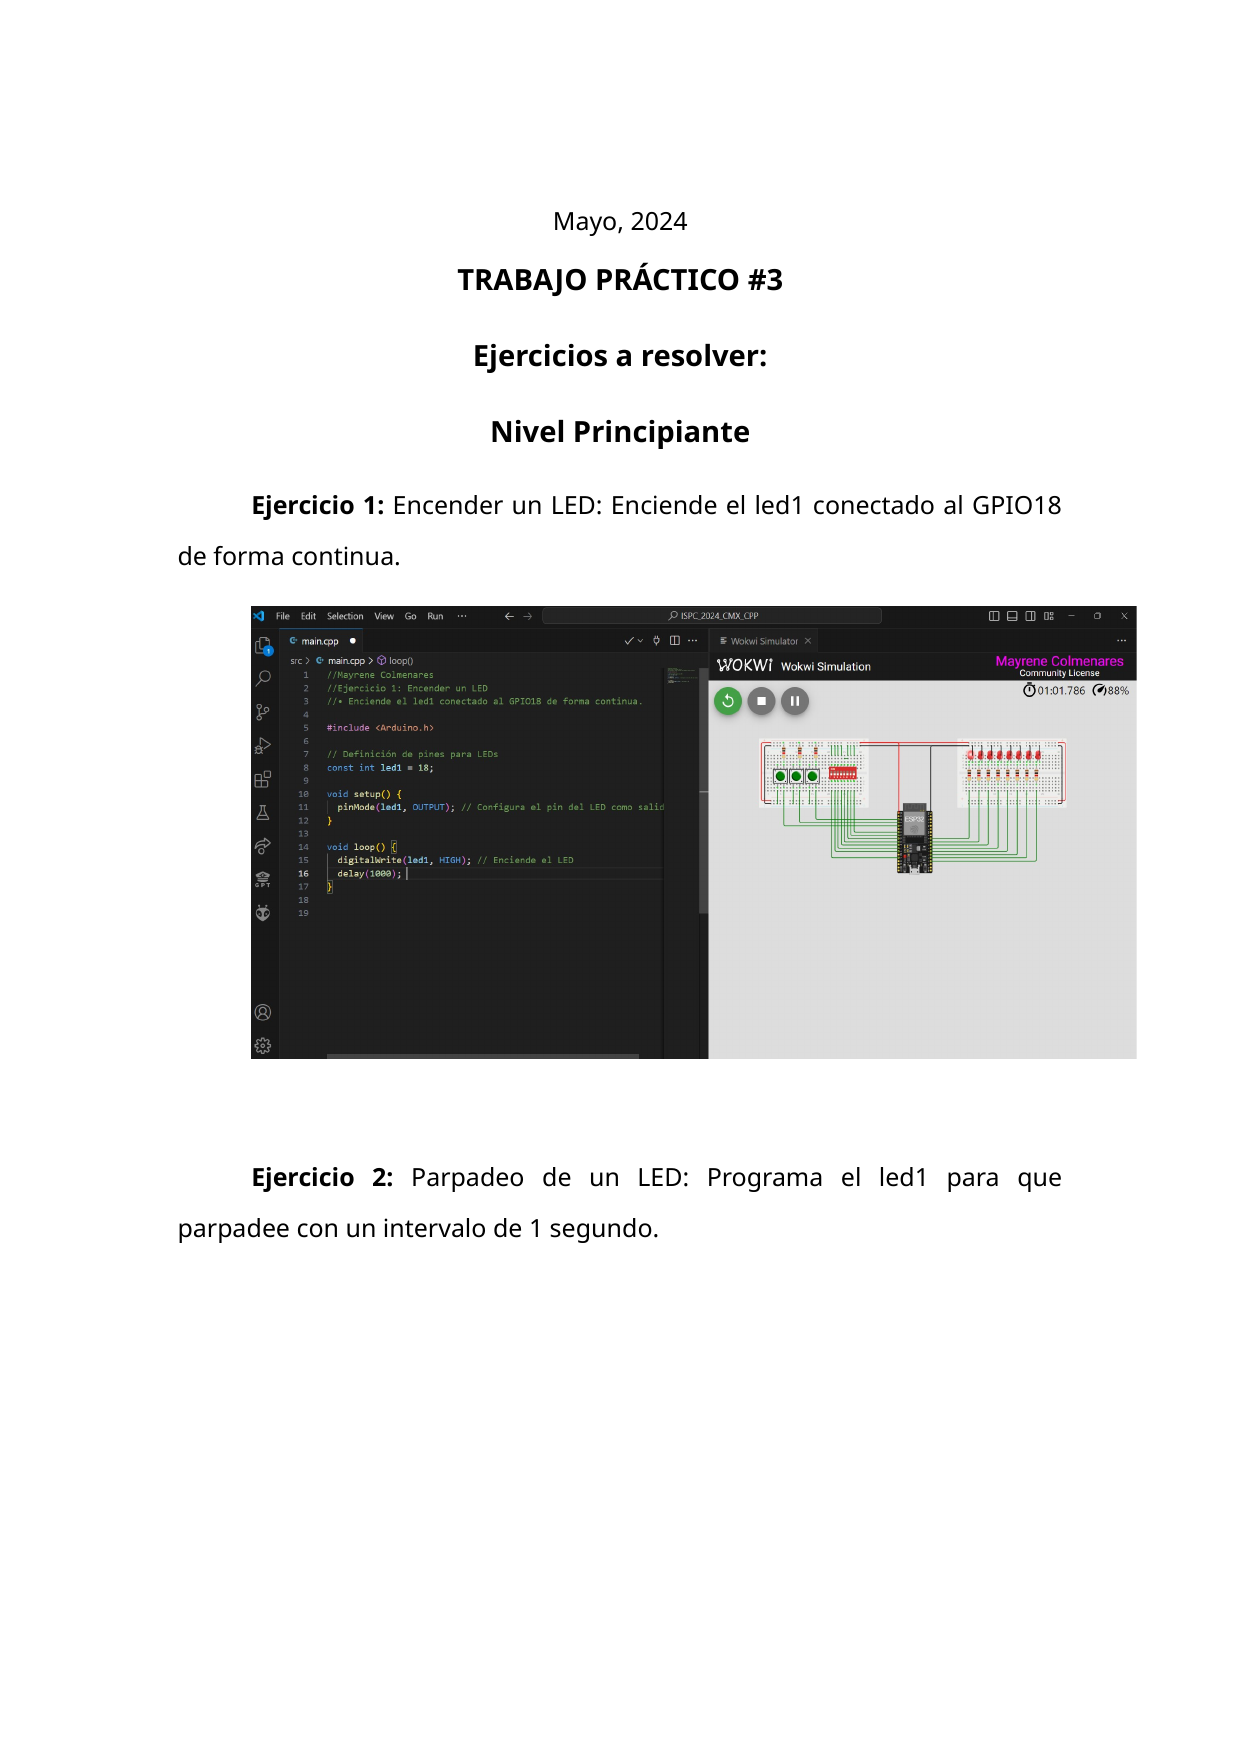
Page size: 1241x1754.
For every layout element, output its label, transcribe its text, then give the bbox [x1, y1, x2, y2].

text Mayo, 2024 [177, 203, 1063, 237]
text Ejercicio 1: Encender un LED: Enciende el led1 conectado al GPIO18 de forma continua. [177, 488, 1063, 573]
text Ejercicios a resolver: [177, 335, 1063, 375]
picture [251, 606, 1137, 1059]
text Ejercicio 2: Parpadeo de un LED: Programa el led1 para que parpadee con un intervalo de 1 segundo. [177, 1160, 1063, 1245]
text Nivel Principiante [177, 412, 1063, 451]
text TRABAJO PRÁCTICO #3 [177, 259, 1063, 299]
